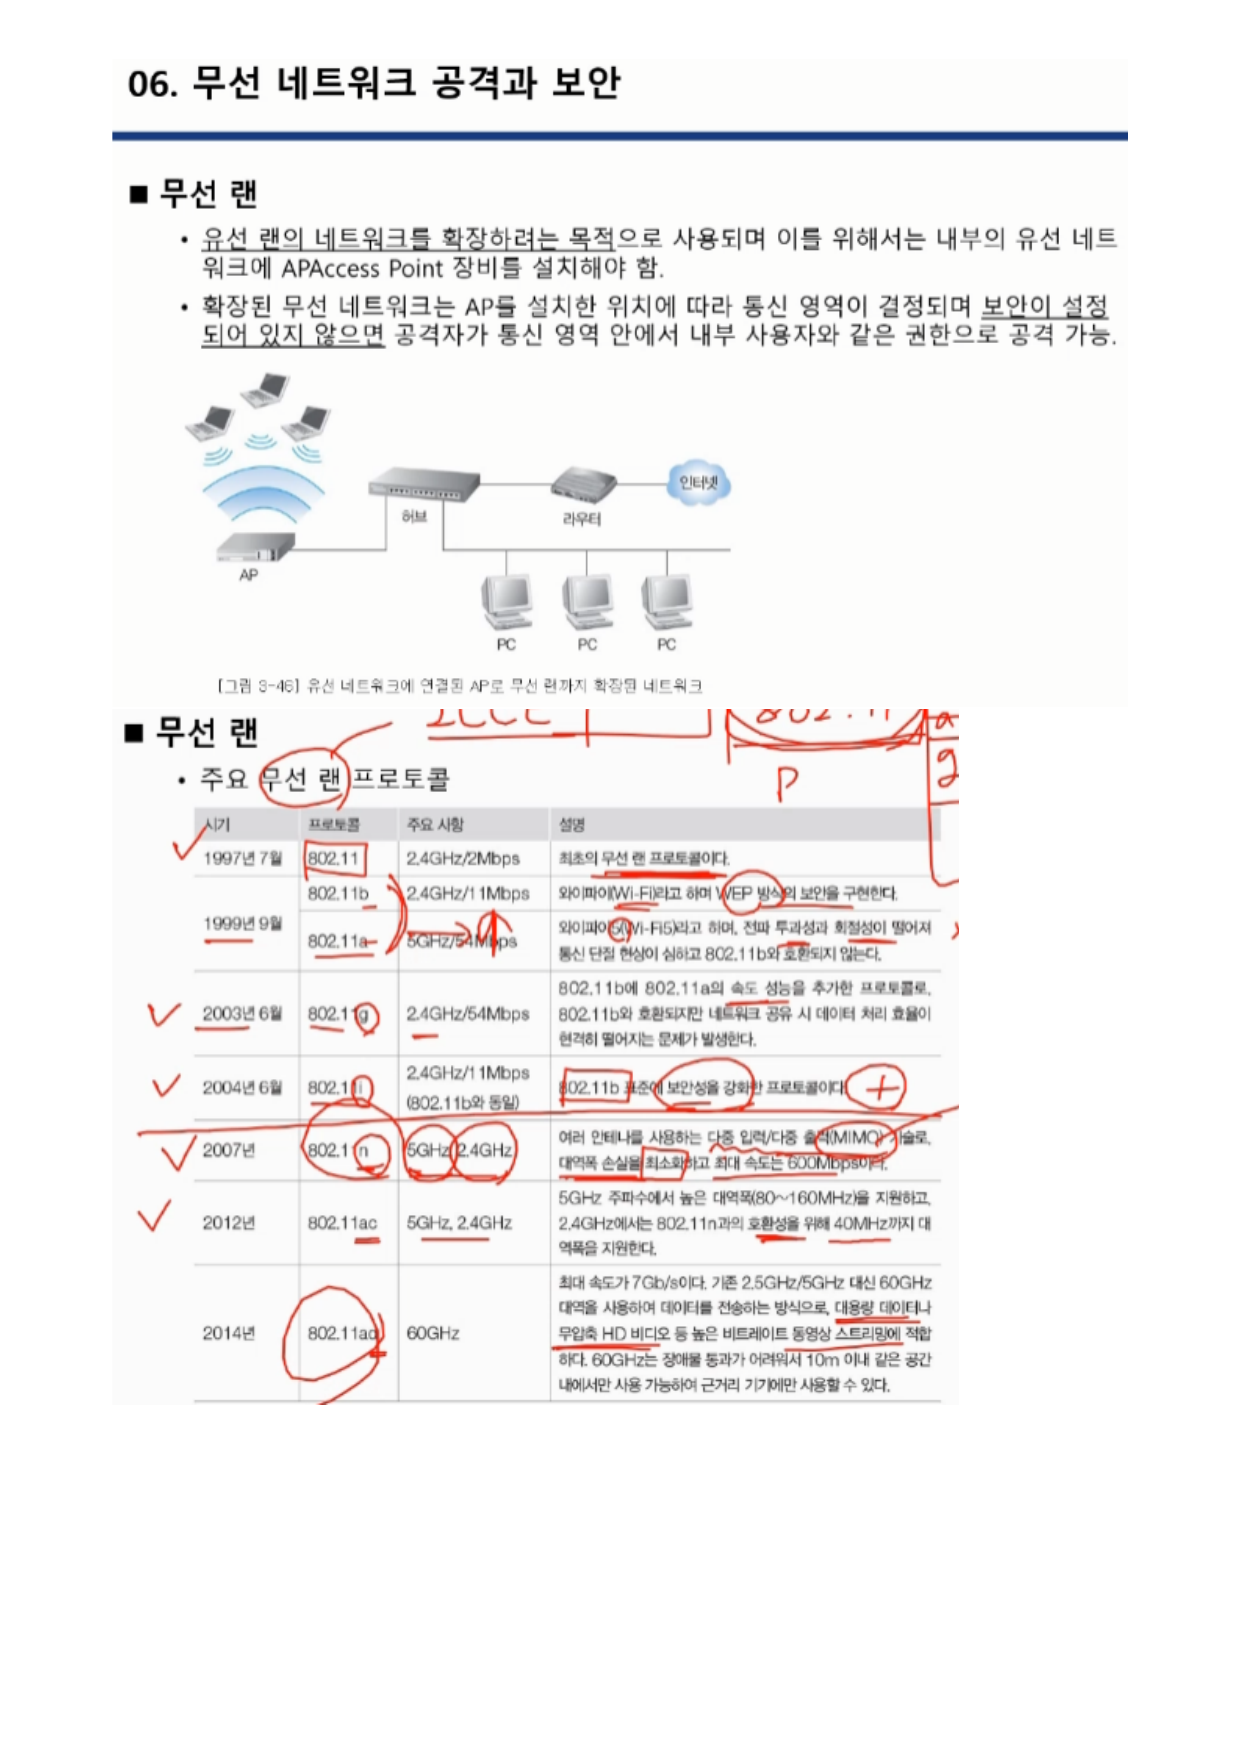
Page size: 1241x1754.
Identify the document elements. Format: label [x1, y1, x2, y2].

picture [112, 709, 959, 1405]
picture [112, 59, 1128, 707]
